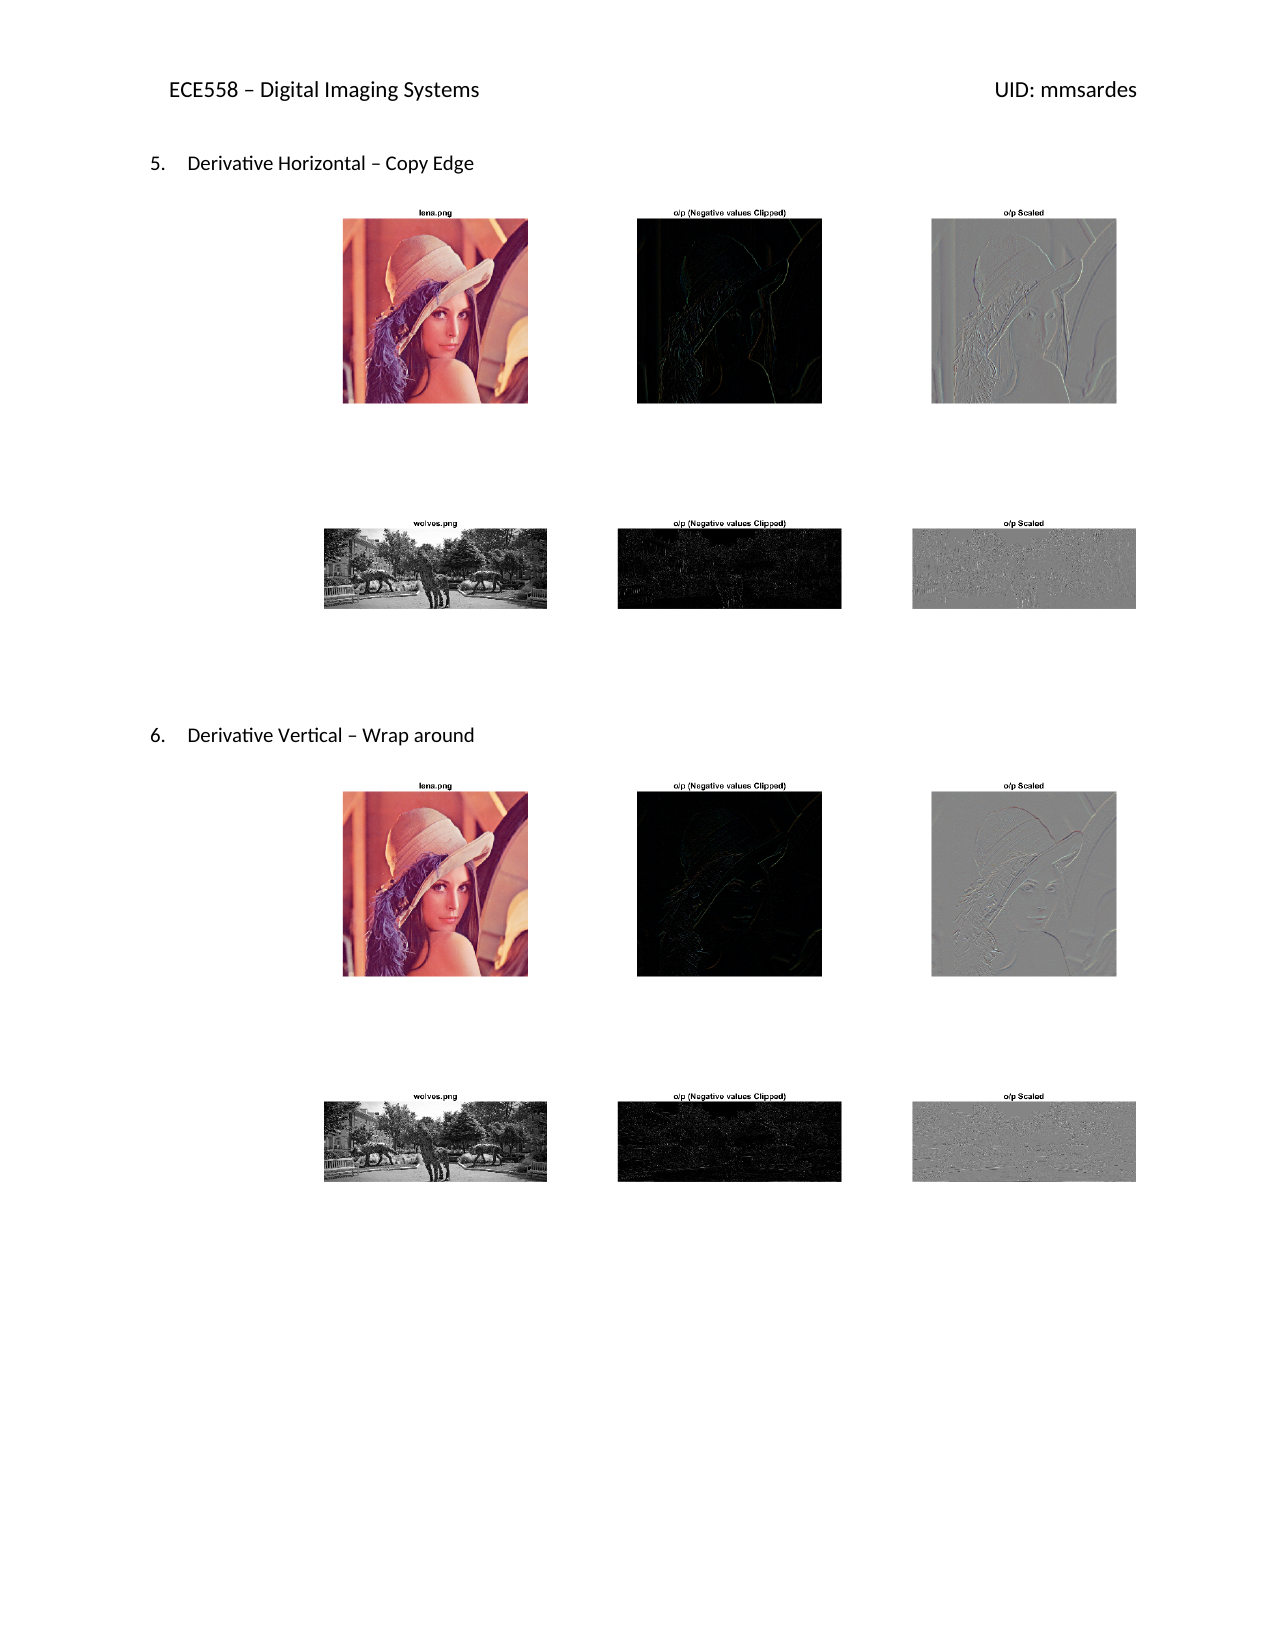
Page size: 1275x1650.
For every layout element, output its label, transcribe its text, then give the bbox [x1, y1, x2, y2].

picture [187, 177, 1235, 721]
picture [187, 750, 1235, 1294]
